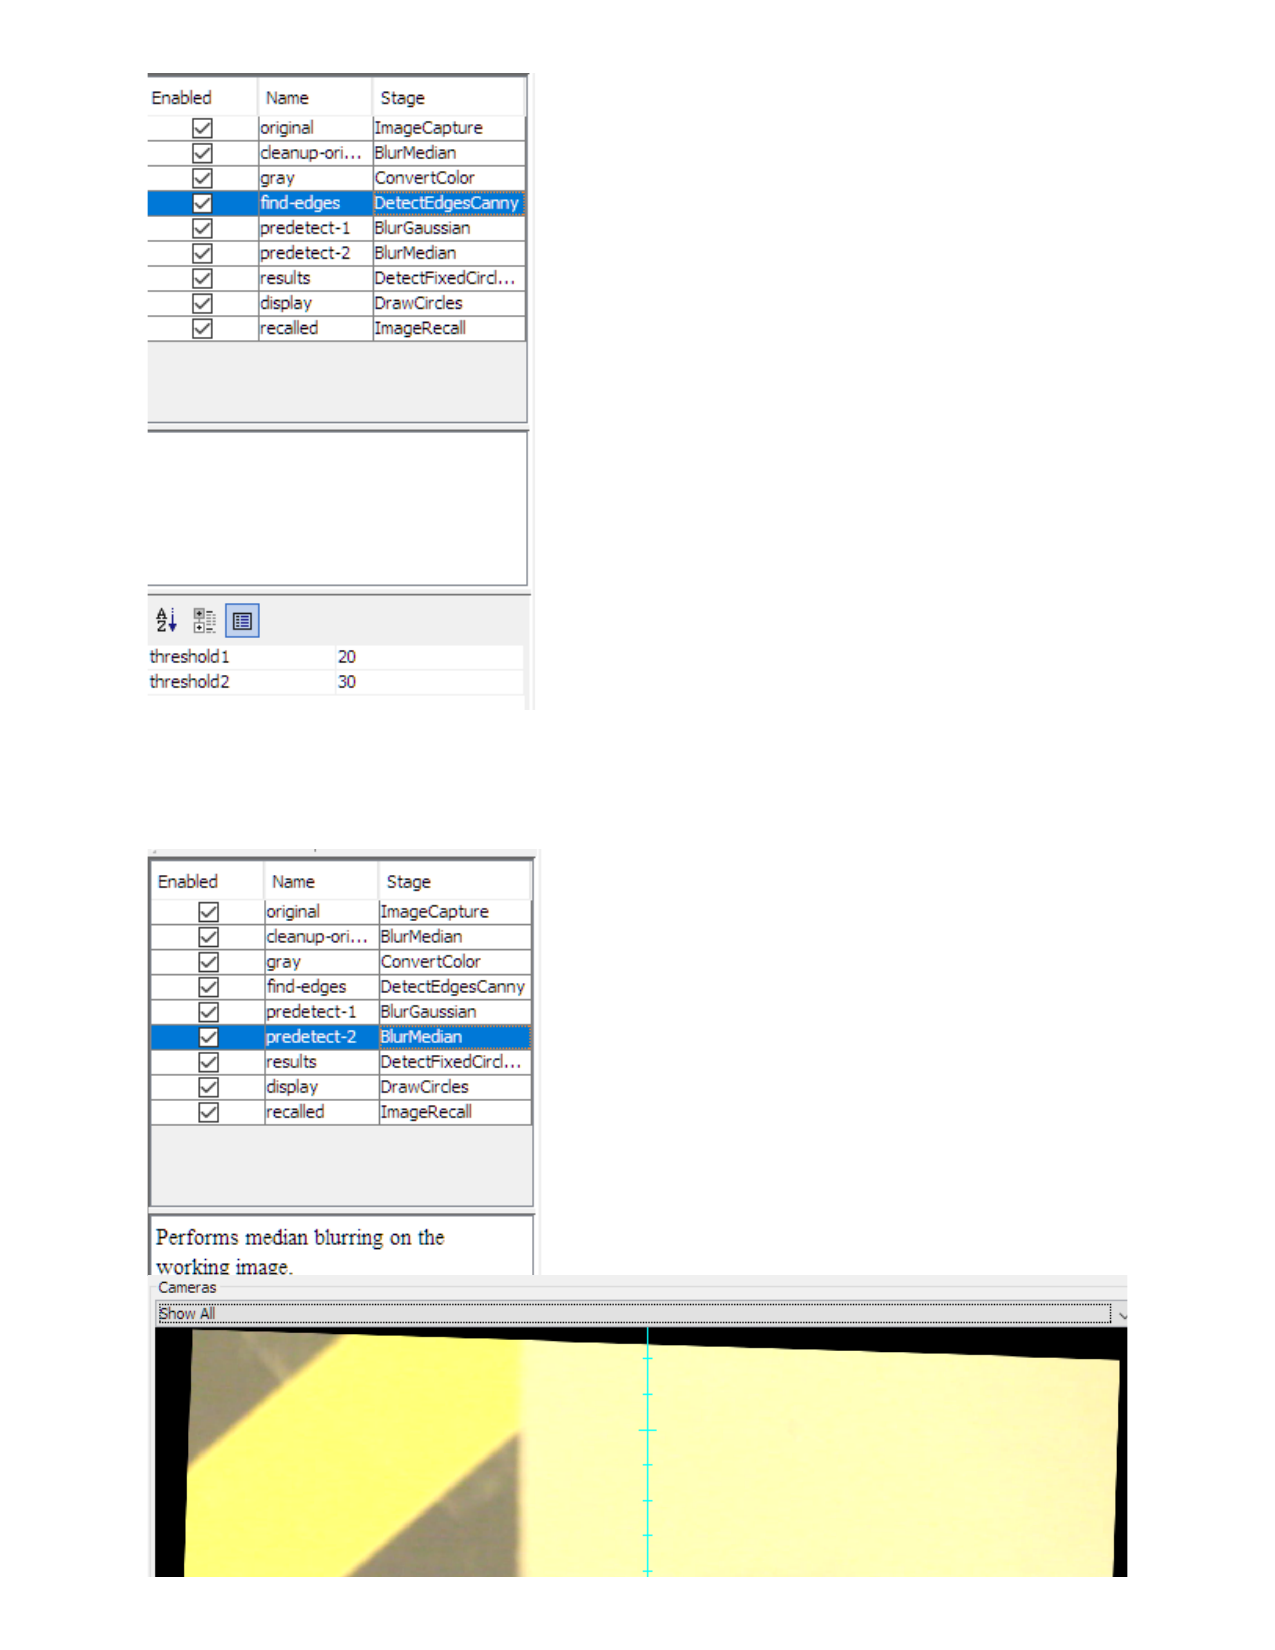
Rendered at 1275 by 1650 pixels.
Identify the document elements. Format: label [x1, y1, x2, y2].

picture [147, 73, 536, 710]
picture [147, 849, 1128, 1577]
